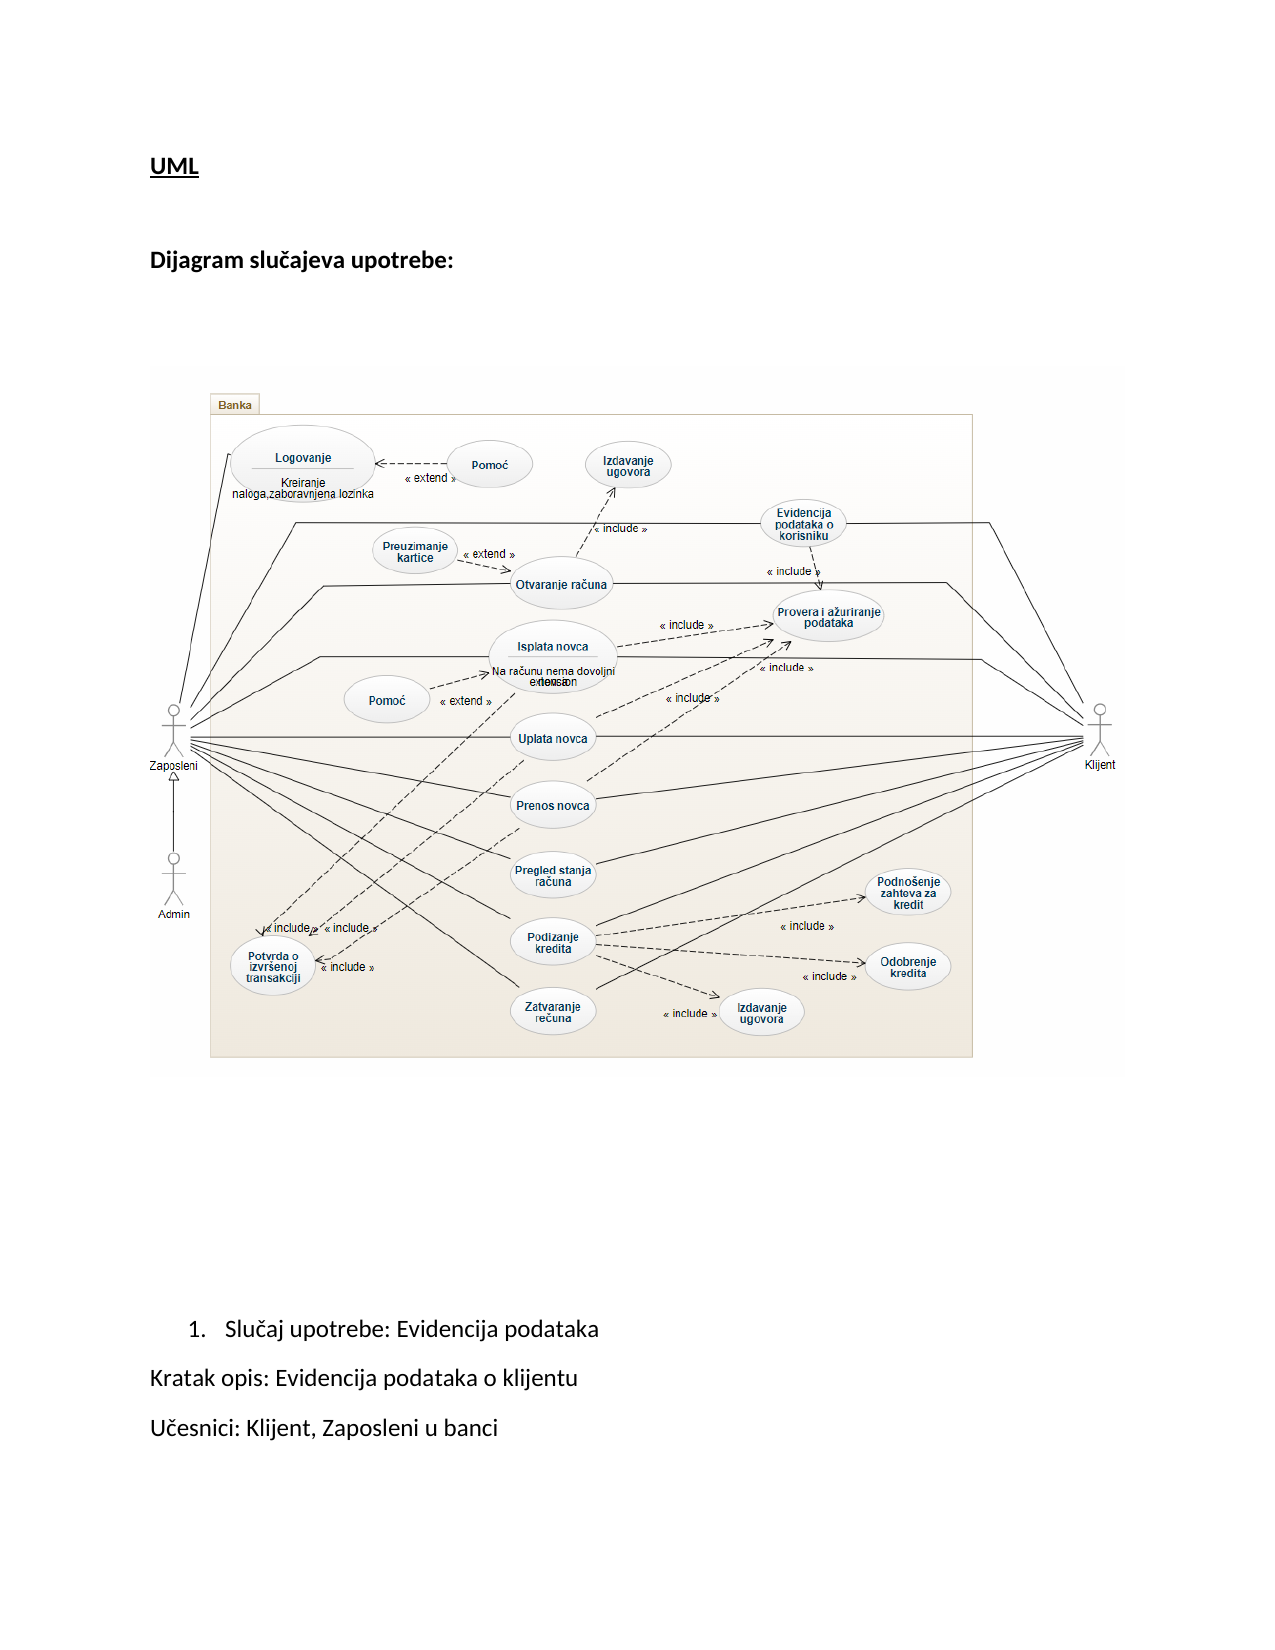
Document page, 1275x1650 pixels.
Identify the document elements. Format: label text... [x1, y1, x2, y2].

list Slučaj upotrebe: Evidencija podataka [187, 1313, 1125, 1343]
text Dijagram slučajeva upotrebe: [150, 244, 1125, 275]
text UML [150, 150, 1125, 181]
text Učesnici: Klijent, Zaposleni u banci [150, 1412, 1125, 1442]
picture [150, 366, 1125, 1077]
text Kratak opis: Evidencija podataka o klijentu [150, 1362, 1125, 1393]
